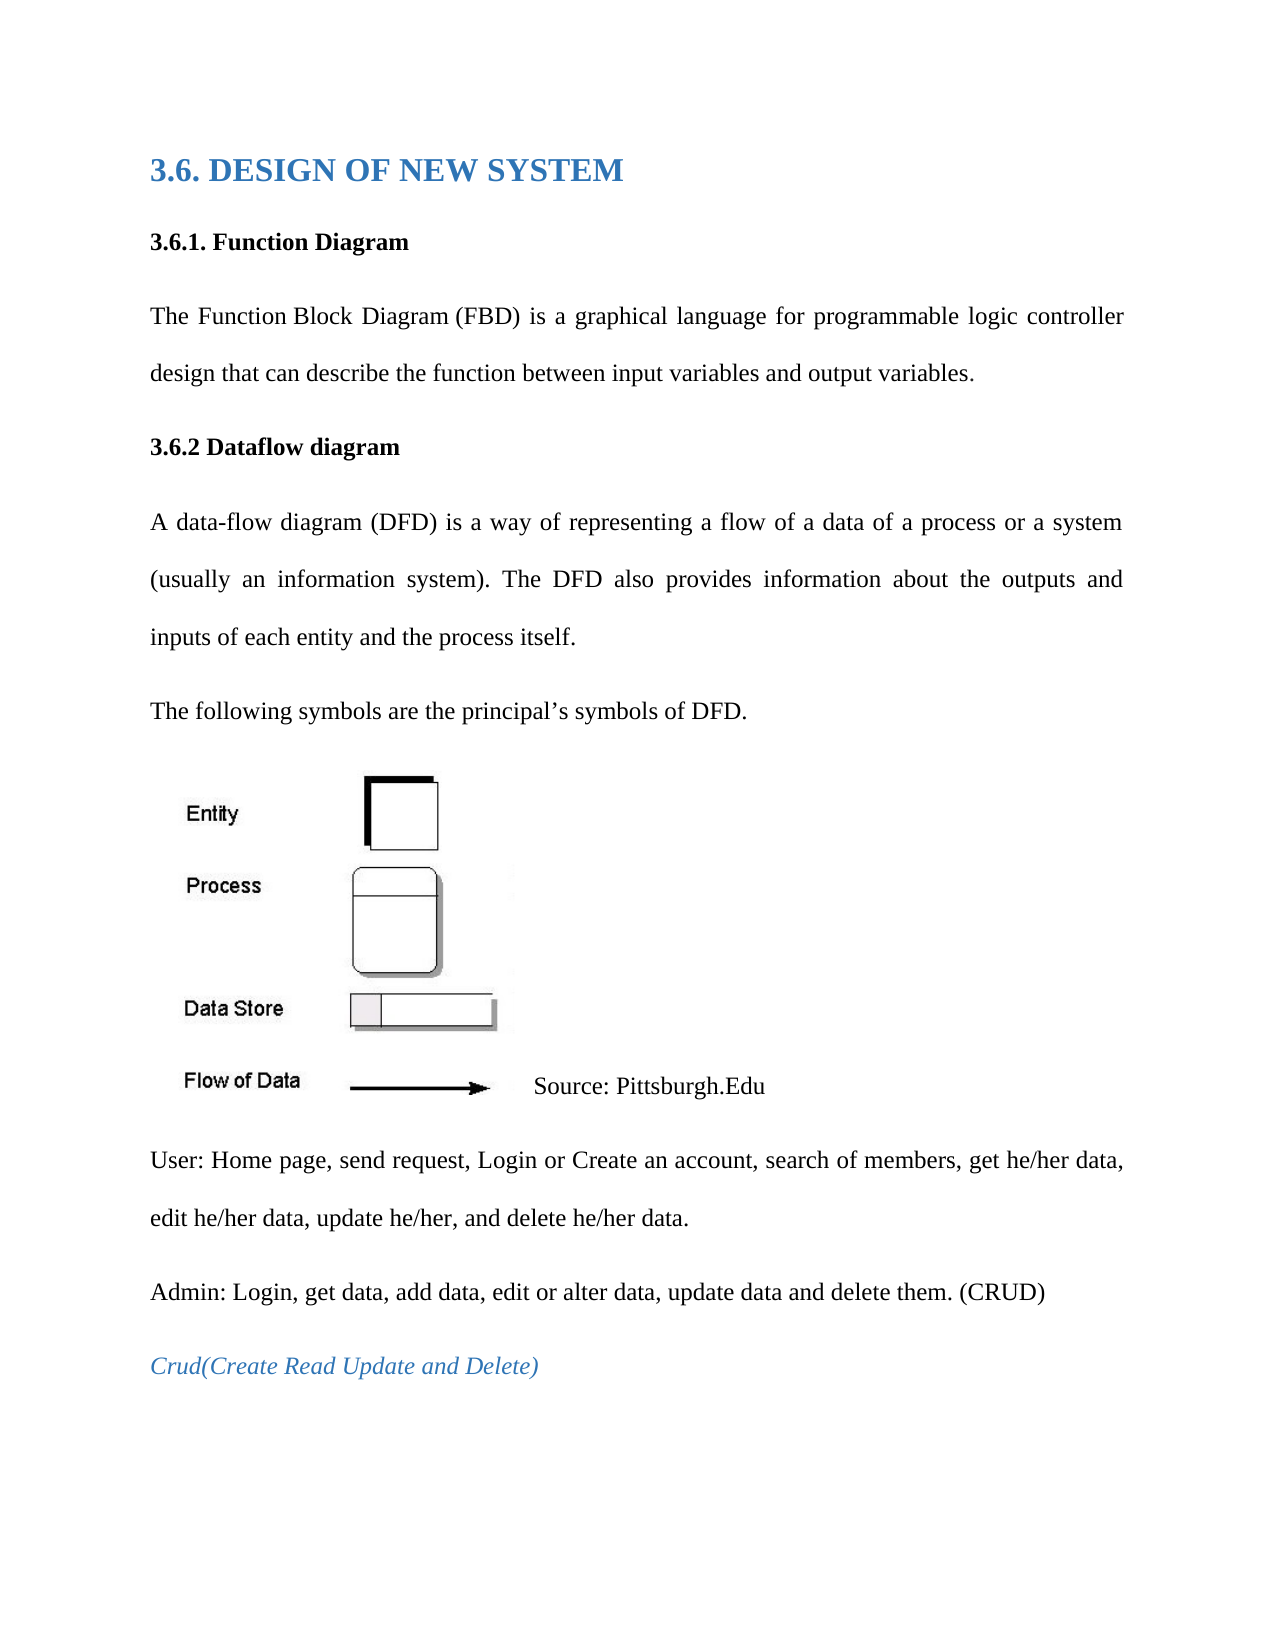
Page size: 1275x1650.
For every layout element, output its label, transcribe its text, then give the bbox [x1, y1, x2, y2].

text 3.6.1. Function Diagram [150, 227, 1125, 255]
text The Function Block Diagram (FBD) is a graphical language for programmable logic controller design that can describe the function between input variables and output variables. [150, 329, 1125, 387]
text The following symbols are the principal’s symbols of DFD. [150, 696, 1125, 724]
text 3.6. DESIGN OF NEW SYSTEM [150, 150, 1125, 188]
text Crud(Create Read Update and Delete) [150, 1351, 1125, 1380]
text A data-flow diagram (DFD) is a way of representing a flow of a data of a process or a system (usually an information system). The DFD also provides information about the outputs and inputs of each entity and the process itself. [150, 507, 1125, 650]
text User: Home page, send request, Login or Create an account, search of members, get he/her data, edit he/her data, update he/her, and delete he/her data. [150, 1145, 1125, 1231]
picture [150, 770, 515, 1095]
text Admin: Login, get data, add data, edit or alter data, update data and delete them. (CRUD) [150, 1277, 1125, 1306]
text 3.6.2 Dataflow diagram [150, 432, 1125, 461]
